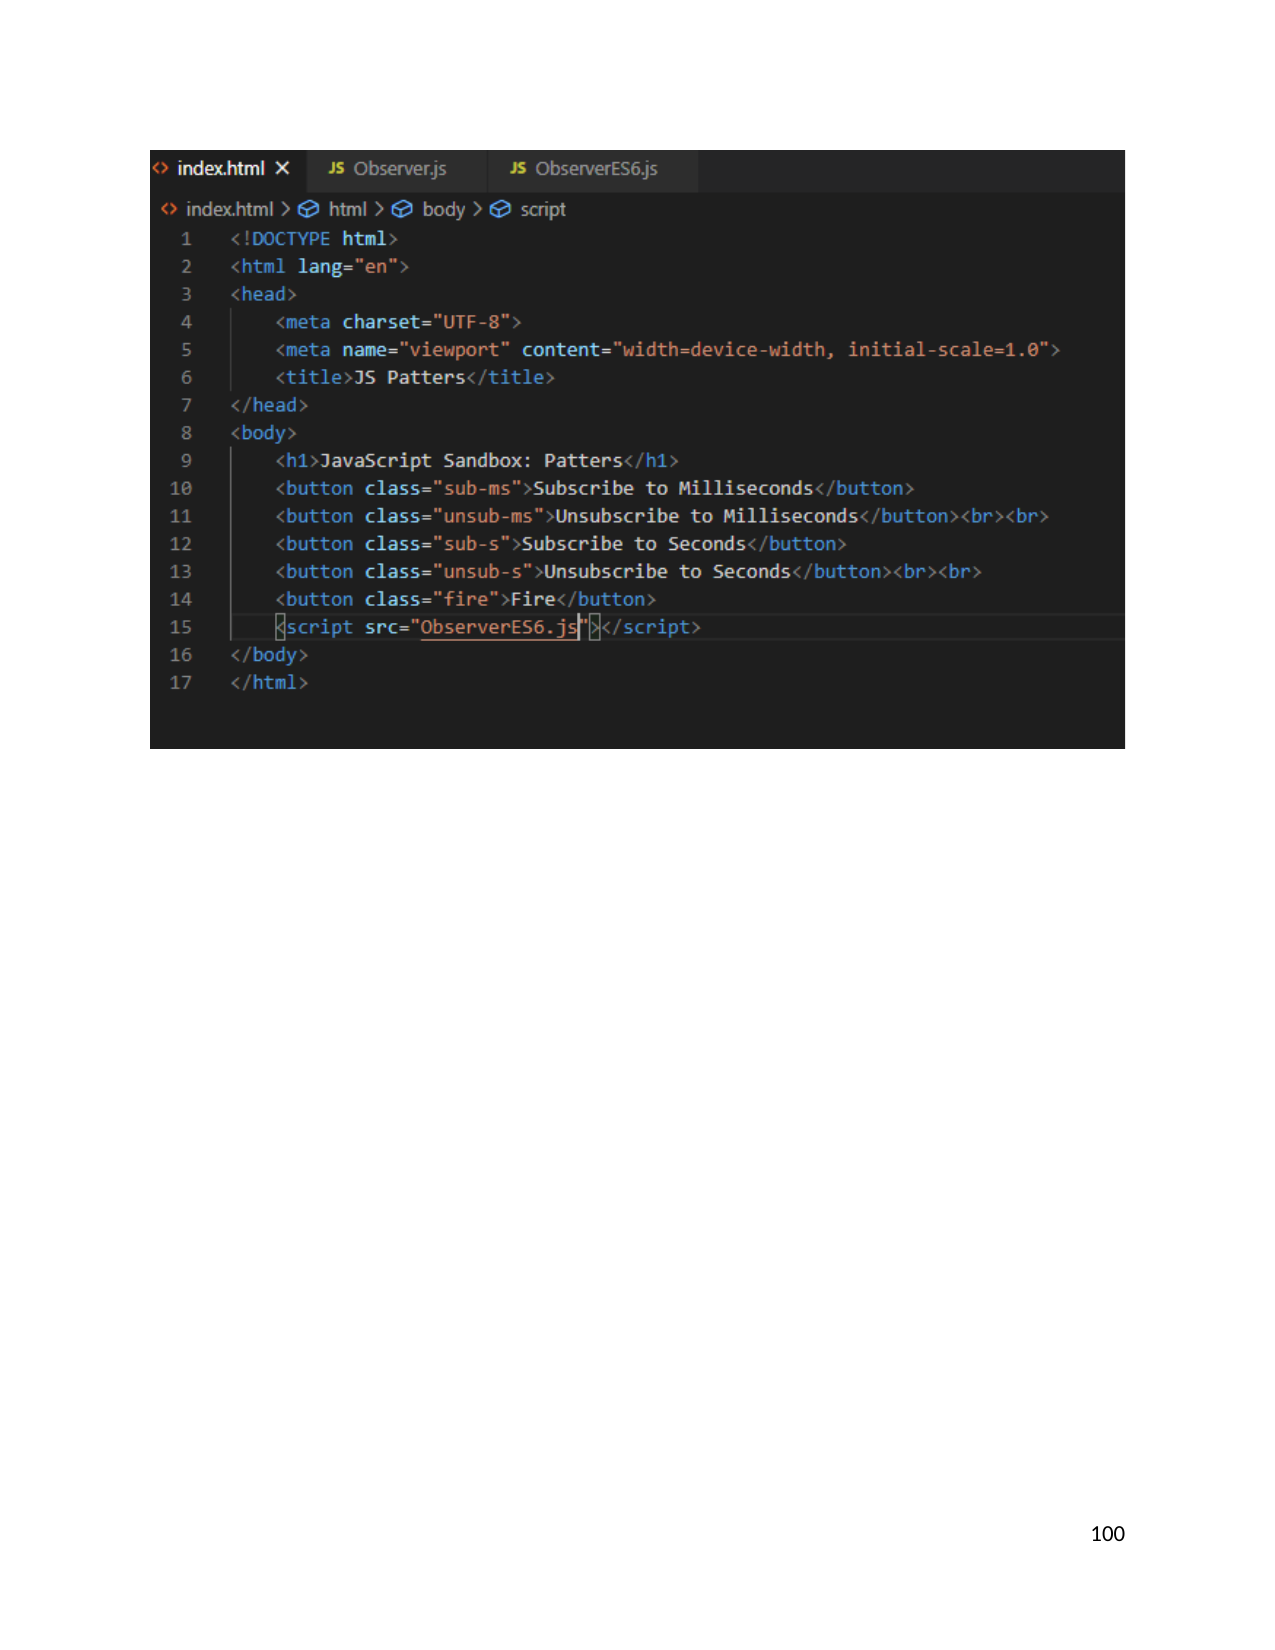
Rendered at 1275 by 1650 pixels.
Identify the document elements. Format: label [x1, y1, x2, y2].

picture [150, 150, 1125, 749]
